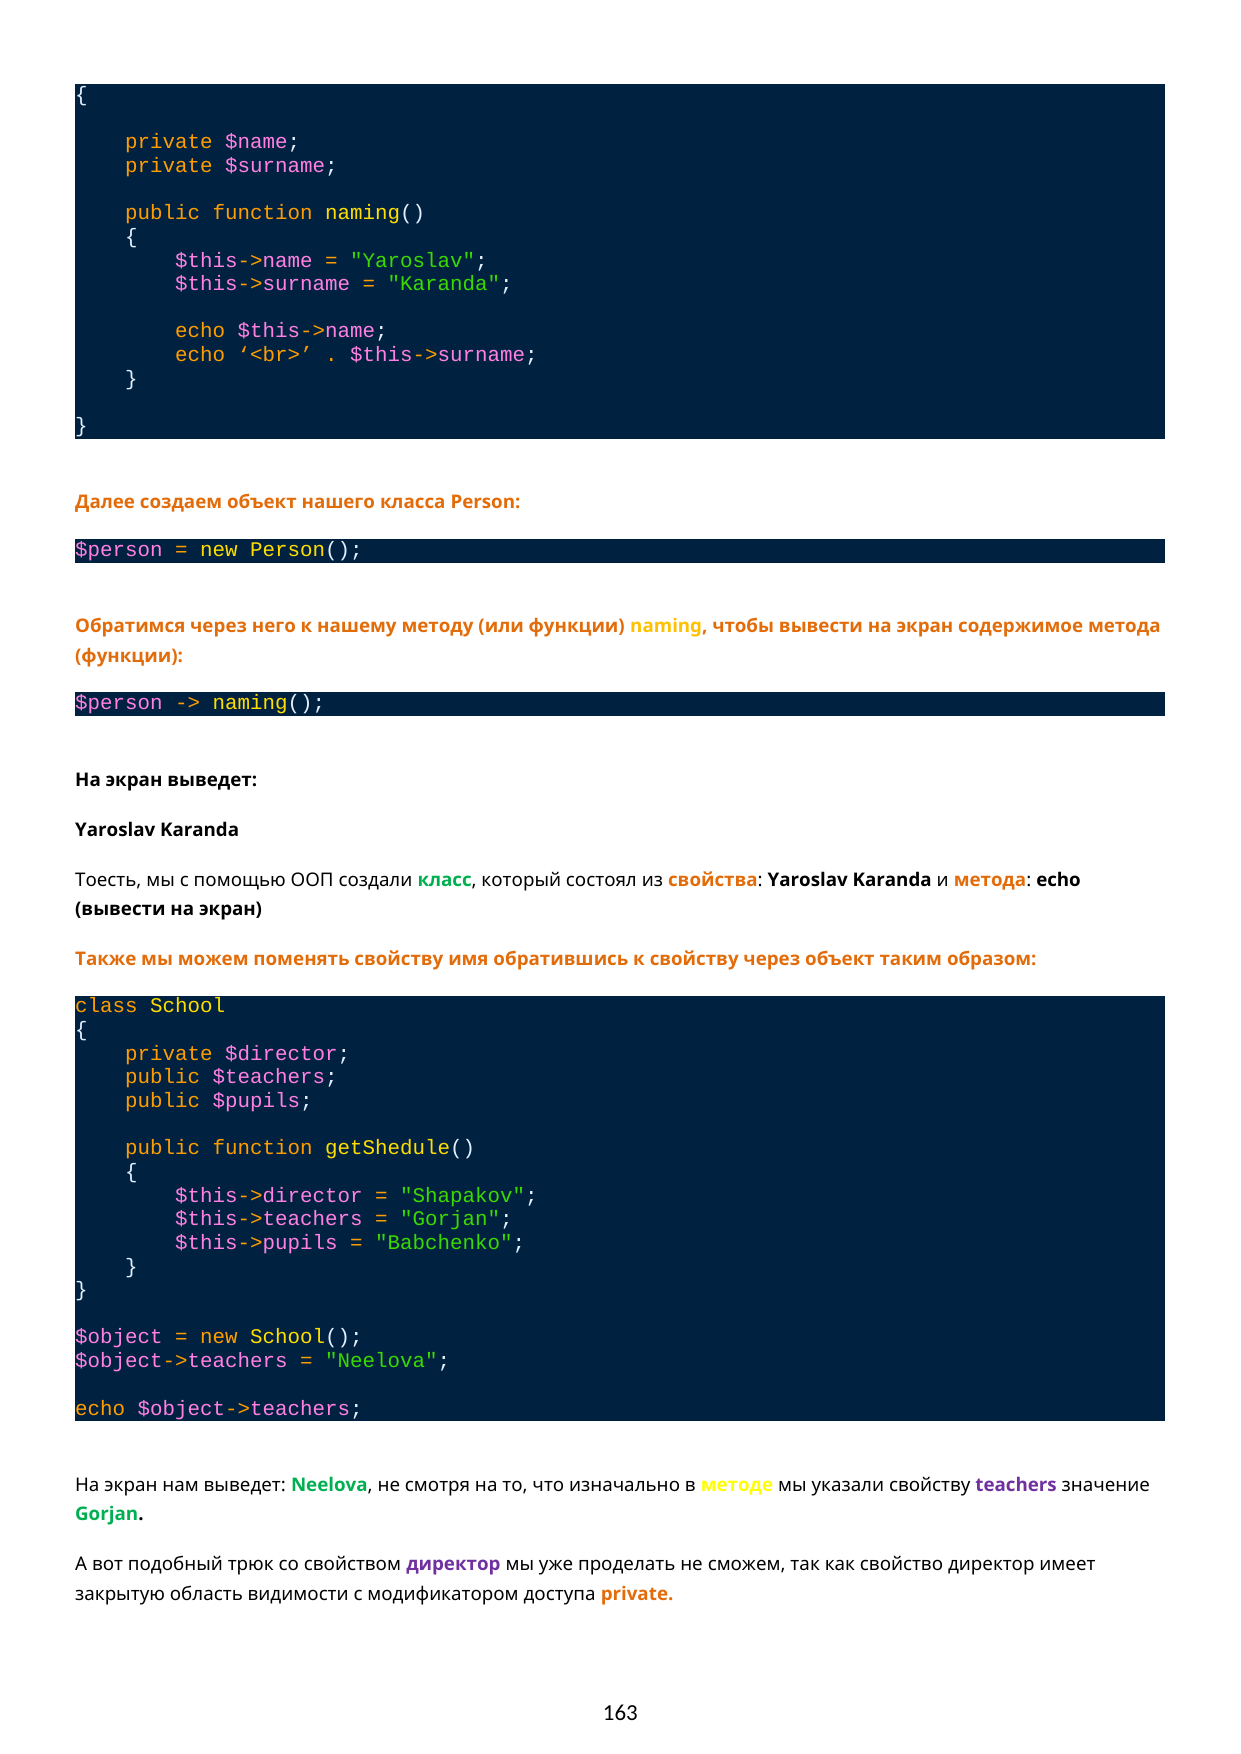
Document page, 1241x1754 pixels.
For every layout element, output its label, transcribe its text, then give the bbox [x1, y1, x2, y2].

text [75, 84, 1165, 439]
text Также мы можем поменять свойству имя обратившись к свойству через объект таким образом: [75, 945, 1165, 971]
text class School { private $director; public $teachers; public $pupils; public function getShedule() { $this->director = "Shapakov"; $this->teachers = "Gorjan"; $this->pupils = "Babchenko"; } } $object = new School(); $object->teachers = "Neelova"; echo $object->teachers; [75, 996, 1165, 1421]
text На экран нам выведет: Neelova, не смотря на то, что изначально в методе мы указали свойству teachers значение Gorjan. [75, 1471, 1165, 1526]
text Обратимся через него к нашему методу (или функции) naming, чтобы вывести на экран содержимое метода (функции): [75, 613, 1165, 667]
text На экран выведет: [75, 766, 1165, 791]
text Далее создаем объект нашего класса Person: [75, 489, 1165, 514]
text А вот подобный трюк со свойством директор мы уже проделать не сможем, так как свойство директор имеет закрытую область видимости с модификатором доступа private. [75, 1551, 1165, 1605]
text Yaroslav Karanda [75, 816, 1165, 841]
text $person = new Person(); [75, 539, 1165, 563]
text $person -> naming(); [75, 692, 1165, 716]
text Тоесть, мы с помощью ООП создали класс, который состоял из свойства: Yaroslav Karanda и метода: echo (вывести на экран) [75, 866, 1165, 921]
